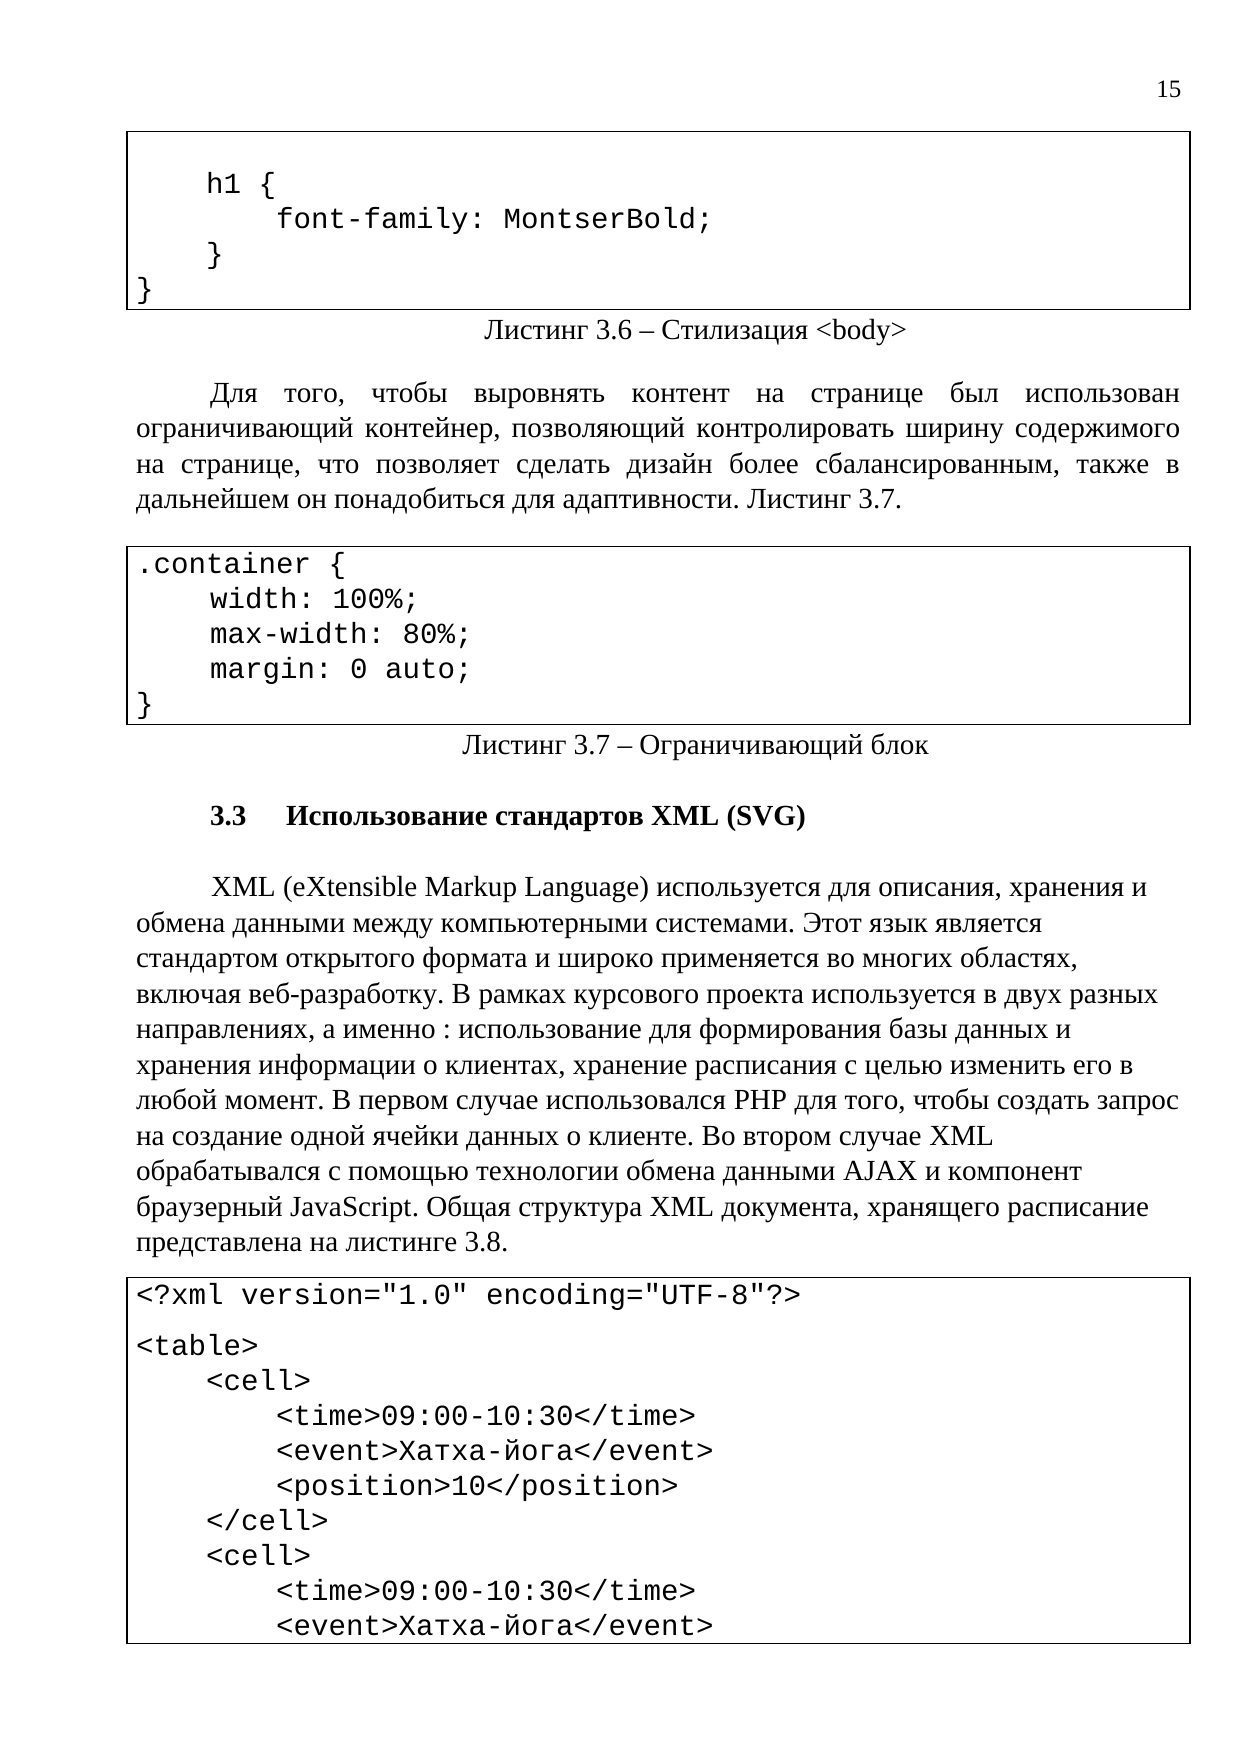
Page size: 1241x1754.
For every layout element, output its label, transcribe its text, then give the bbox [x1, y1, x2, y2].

text h1 { [128, 166, 1189, 201]
text <event>Хатха-йога</event> [128, 1433, 1189, 1468]
text <cell> [128, 1363, 1189, 1398]
text </cell> [128, 1503, 1189, 1538]
text Листинг 3.6 – Стилизация <body> [136, 312, 1181, 346]
text margin: 0 auto; [128, 651, 1189, 686]
text <table> [128, 1328, 1189, 1363]
text .container { [128, 547, 1189, 581]
text font-family: MontserBold; [128, 201, 1189, 236]
text <cell> [128, 1538, 1189, 1573]
text <position>10</position> [128, 1468, 1189, 1503]
subtitle Использование стандартов XML (SVG) [136, 798, 1181, 832]
text <?xml version="1.0" encoding="UTF-8"?> [128, 1278, 1189, 1313]
text max-width: 80%; [128, 616, 1189, 651]
text <time>09:00-10:30</time> [128, 1573, 1189, 1608]
text XML (eXtensible Markup Language) используется для описания, хранения и обмена данными между компьютерными системами. Этот язык является стандартом открытого формата и широко применяется во многих областях, включая веб-разработку. В рамках курсового проекта используется в двух разных направлениях, а именно : использование для формирования базы данных и хранения информации о клиентах, хранение расписания с целью изменить его в любой момент. В первом случае использовался PHP для того, чтобы создать запрос на создание одной ячейки данных о клиенте. Во втором случае XML обрабатывался с помощью технологии обмена данными AJAX и компонент браузерный JavaScript. Общая структура XML документа, хранящего расписание представлена на листинге 3.8. [136, 869, 1181, 1258]
text Листинг 3.7 – Ограничивающий блок [136, 727, 1181, 761]
text } [128, 686, 1189, 724]
text <time>09:00-10:30</time> [128, 1398, 1189, 1433]
text width: 100%; [128, 581, 1189, 616]
text } [128, 236, 1189, 271]
text Для того, чтобы выровнять контент на странице был использован ограничивающий контейнер, позволяющий контролировать ширину содержимого на странице, что позволяет сделать дизайн более сбалансированным, также в дальнейшем он понадобиться для адаптивности. Листинг 3.7. [136, 375, 1181, 515]
text <event>Хатха-йога</event> [128, 1608, 1189, 1643]
text } [128, 271, 1189, 309]
